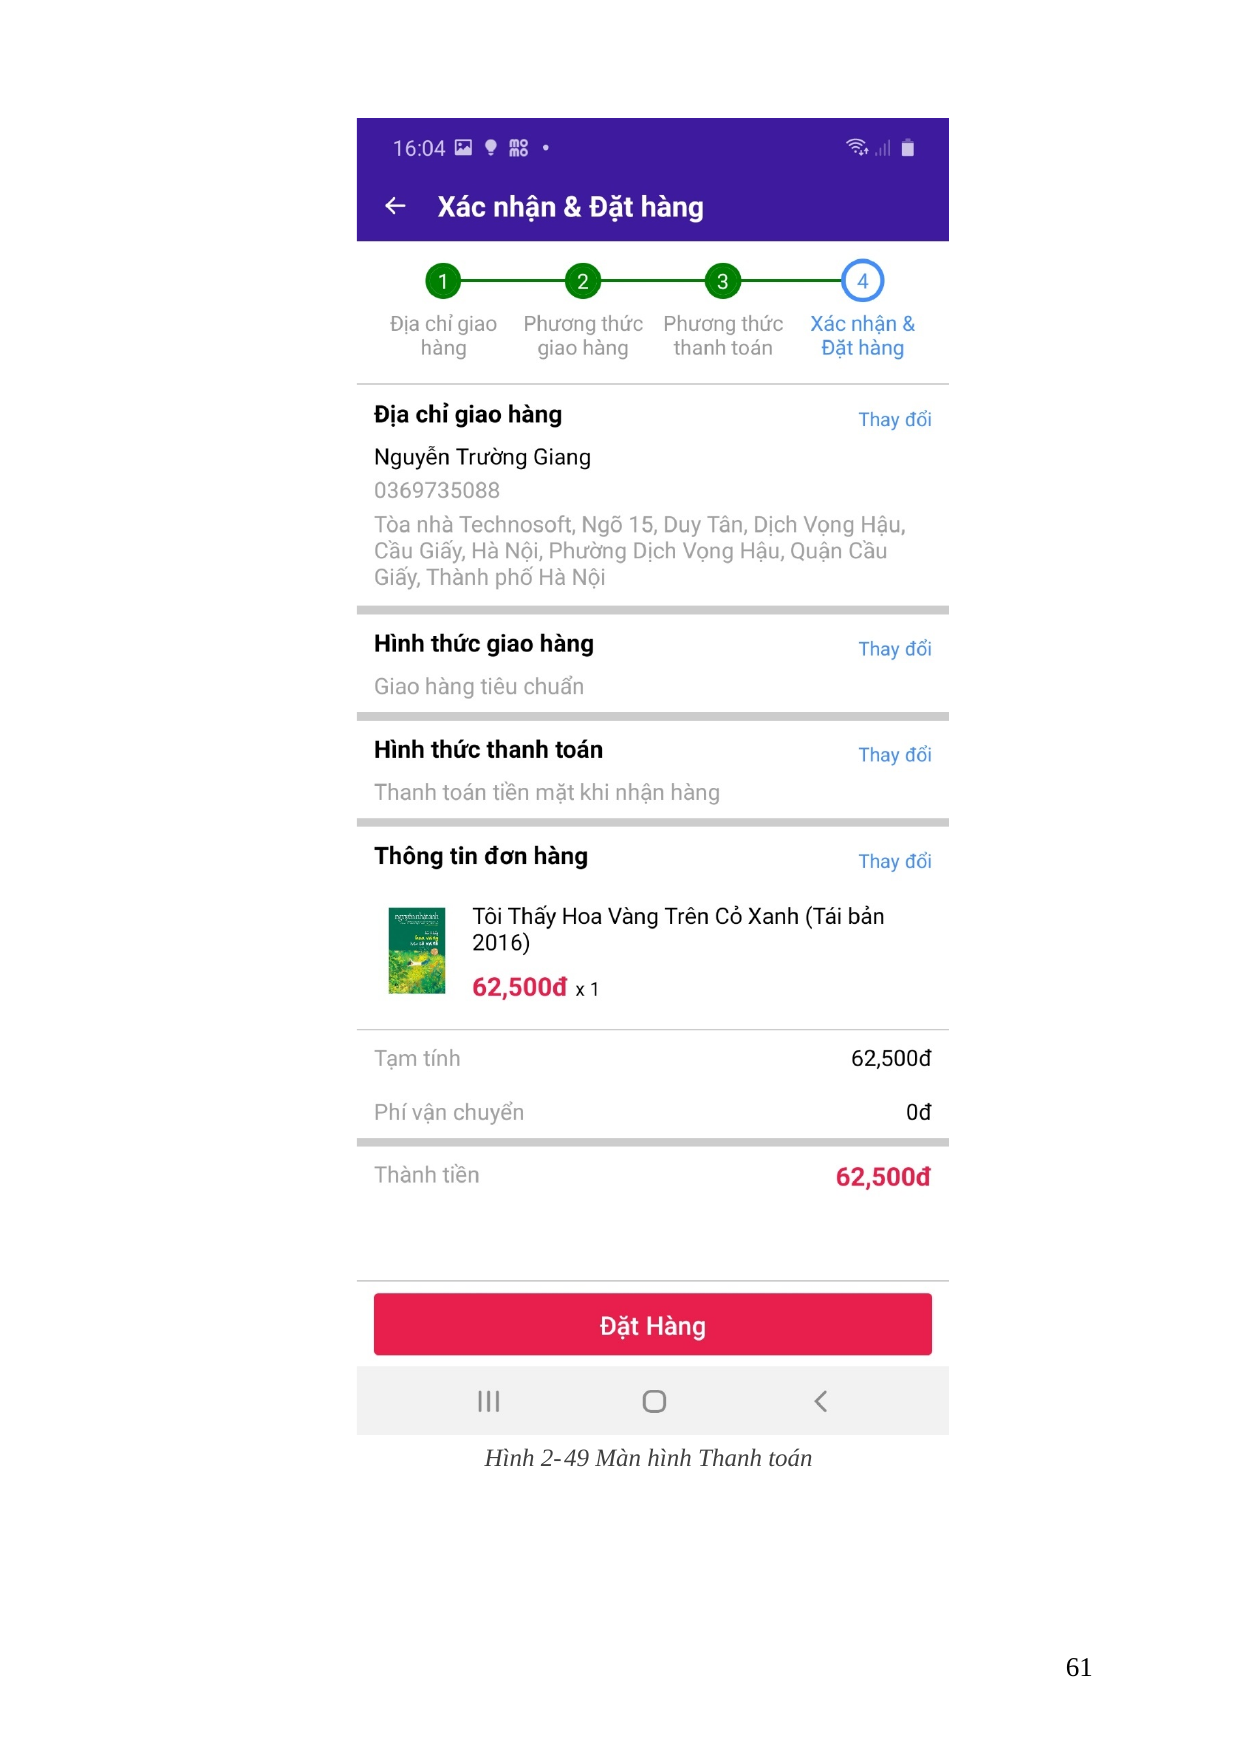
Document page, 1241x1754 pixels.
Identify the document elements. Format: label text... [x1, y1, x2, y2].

picture [356, 118, 949, 1435]
text Hình 2-49 Màn hình Thanh toán [207, 1443, 1092, 1472]
